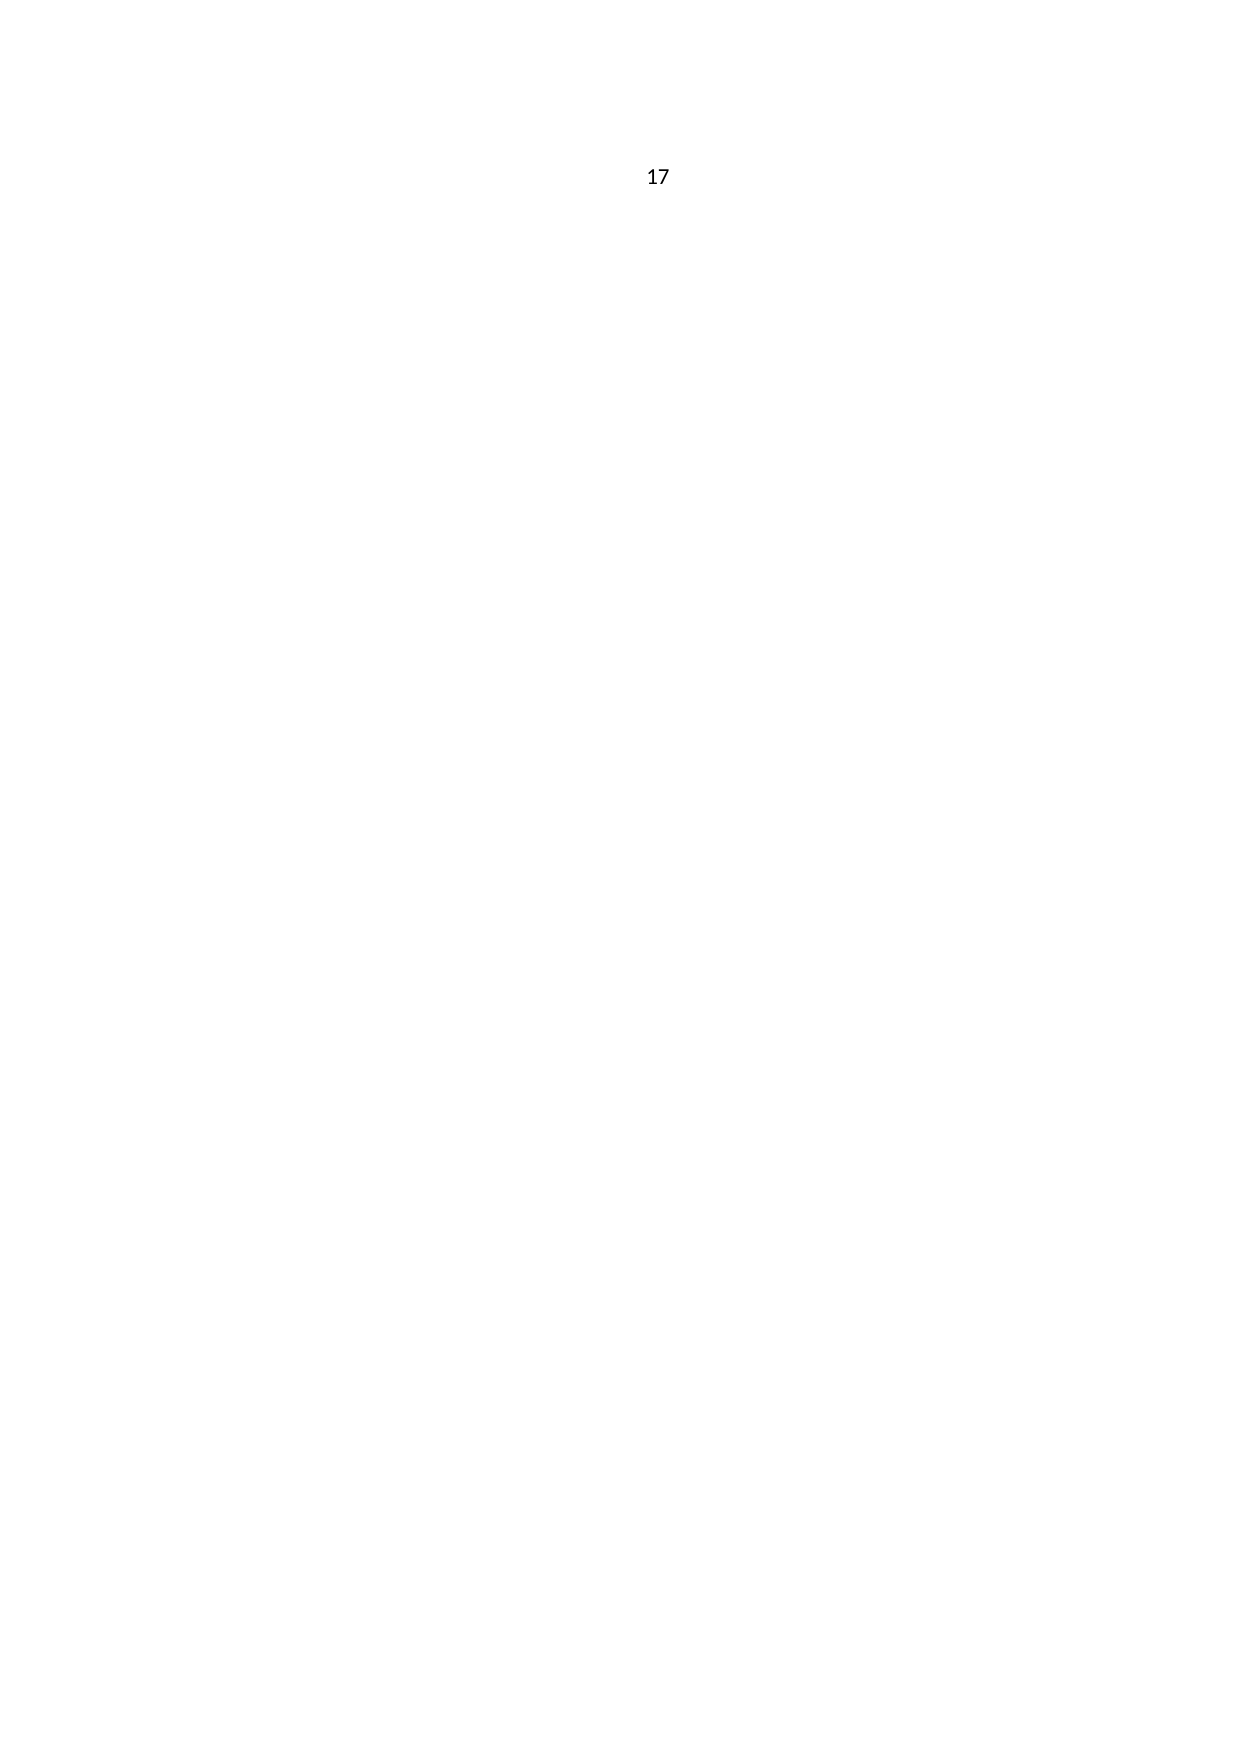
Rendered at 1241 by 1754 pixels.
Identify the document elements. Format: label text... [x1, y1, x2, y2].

text 17 [646, 162, 1154, 190]
